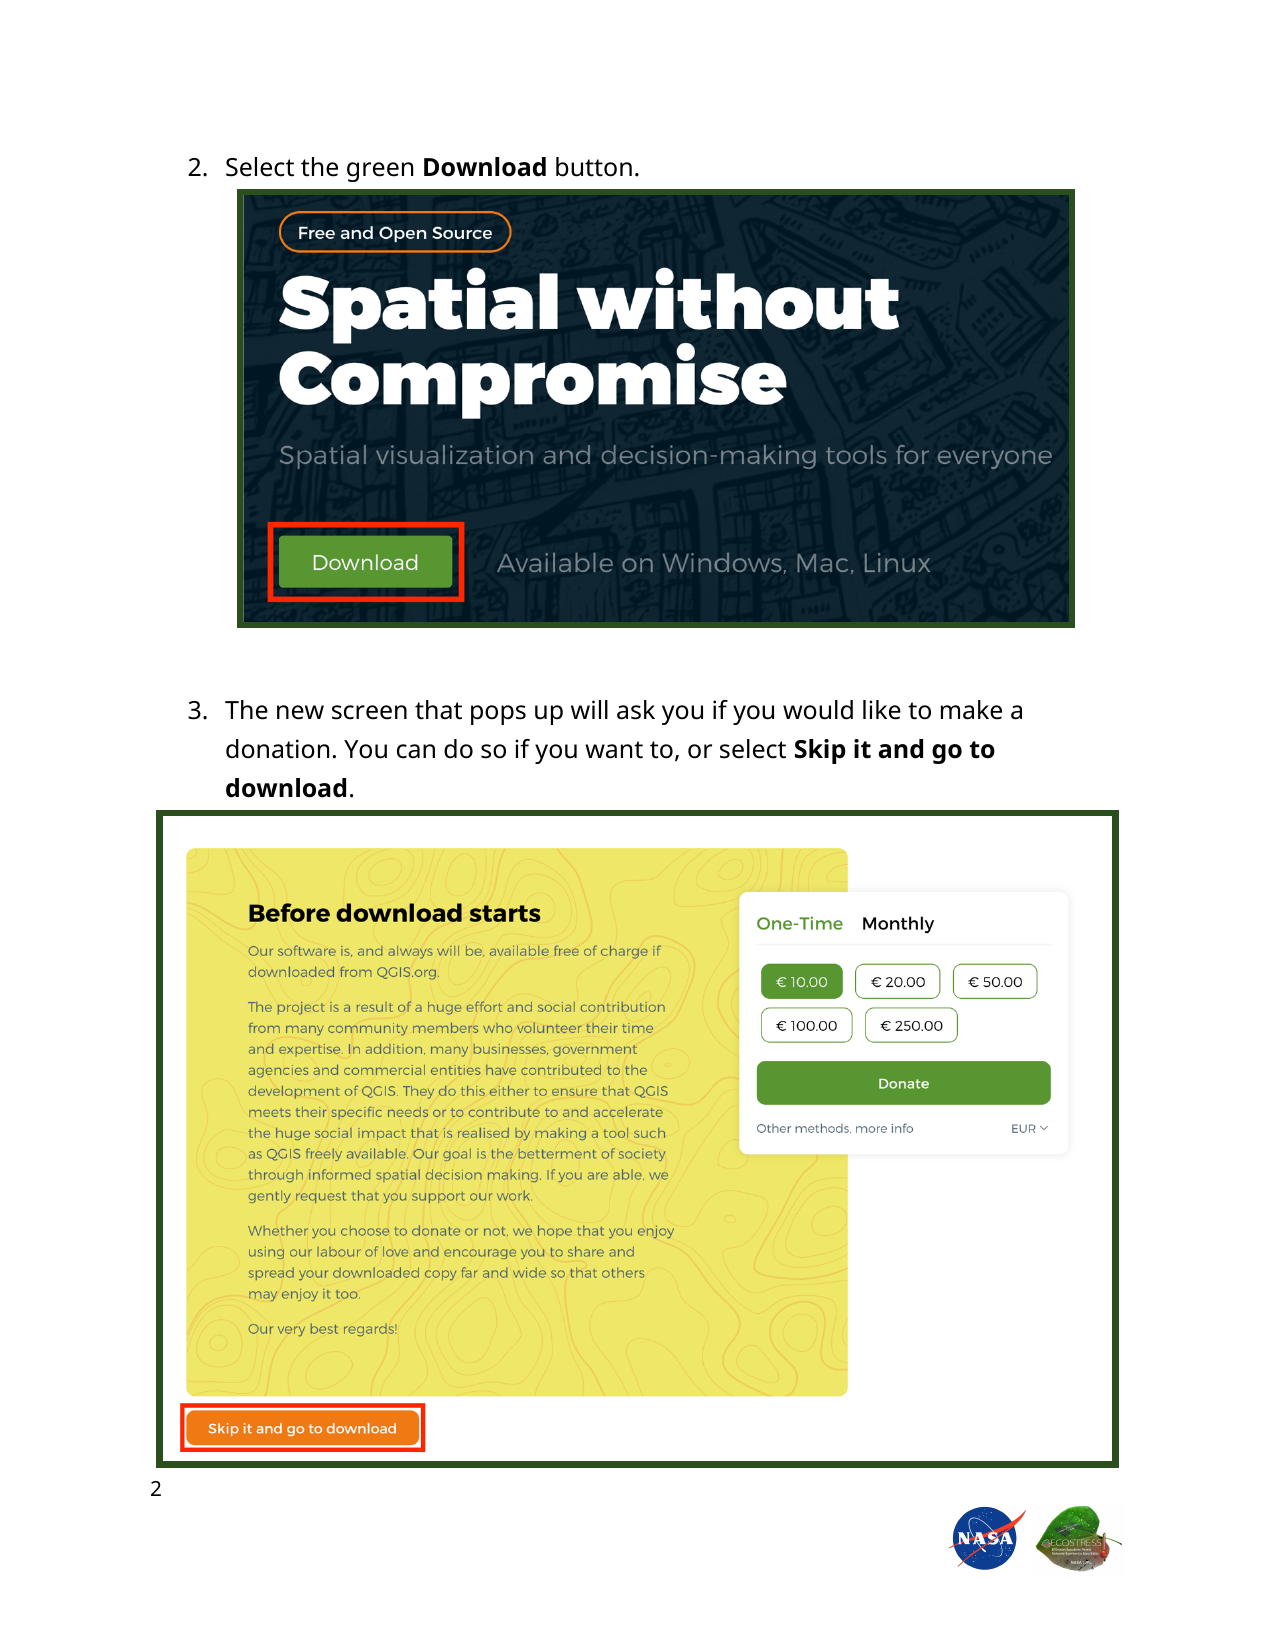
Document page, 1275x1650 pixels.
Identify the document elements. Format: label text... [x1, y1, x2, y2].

picture [946, 1502, 1125, 1575]
picture [243, 195, 1069, 622]
list Select the green Download button. [187, 150, 1125, 184]
picture [163, 816, 1112, 1461]
list The new screen that pops up will ask you if you would like to make a donation. You can do so if you want to, or select Skip it and go to download. [187, 693, 1125, 805]
